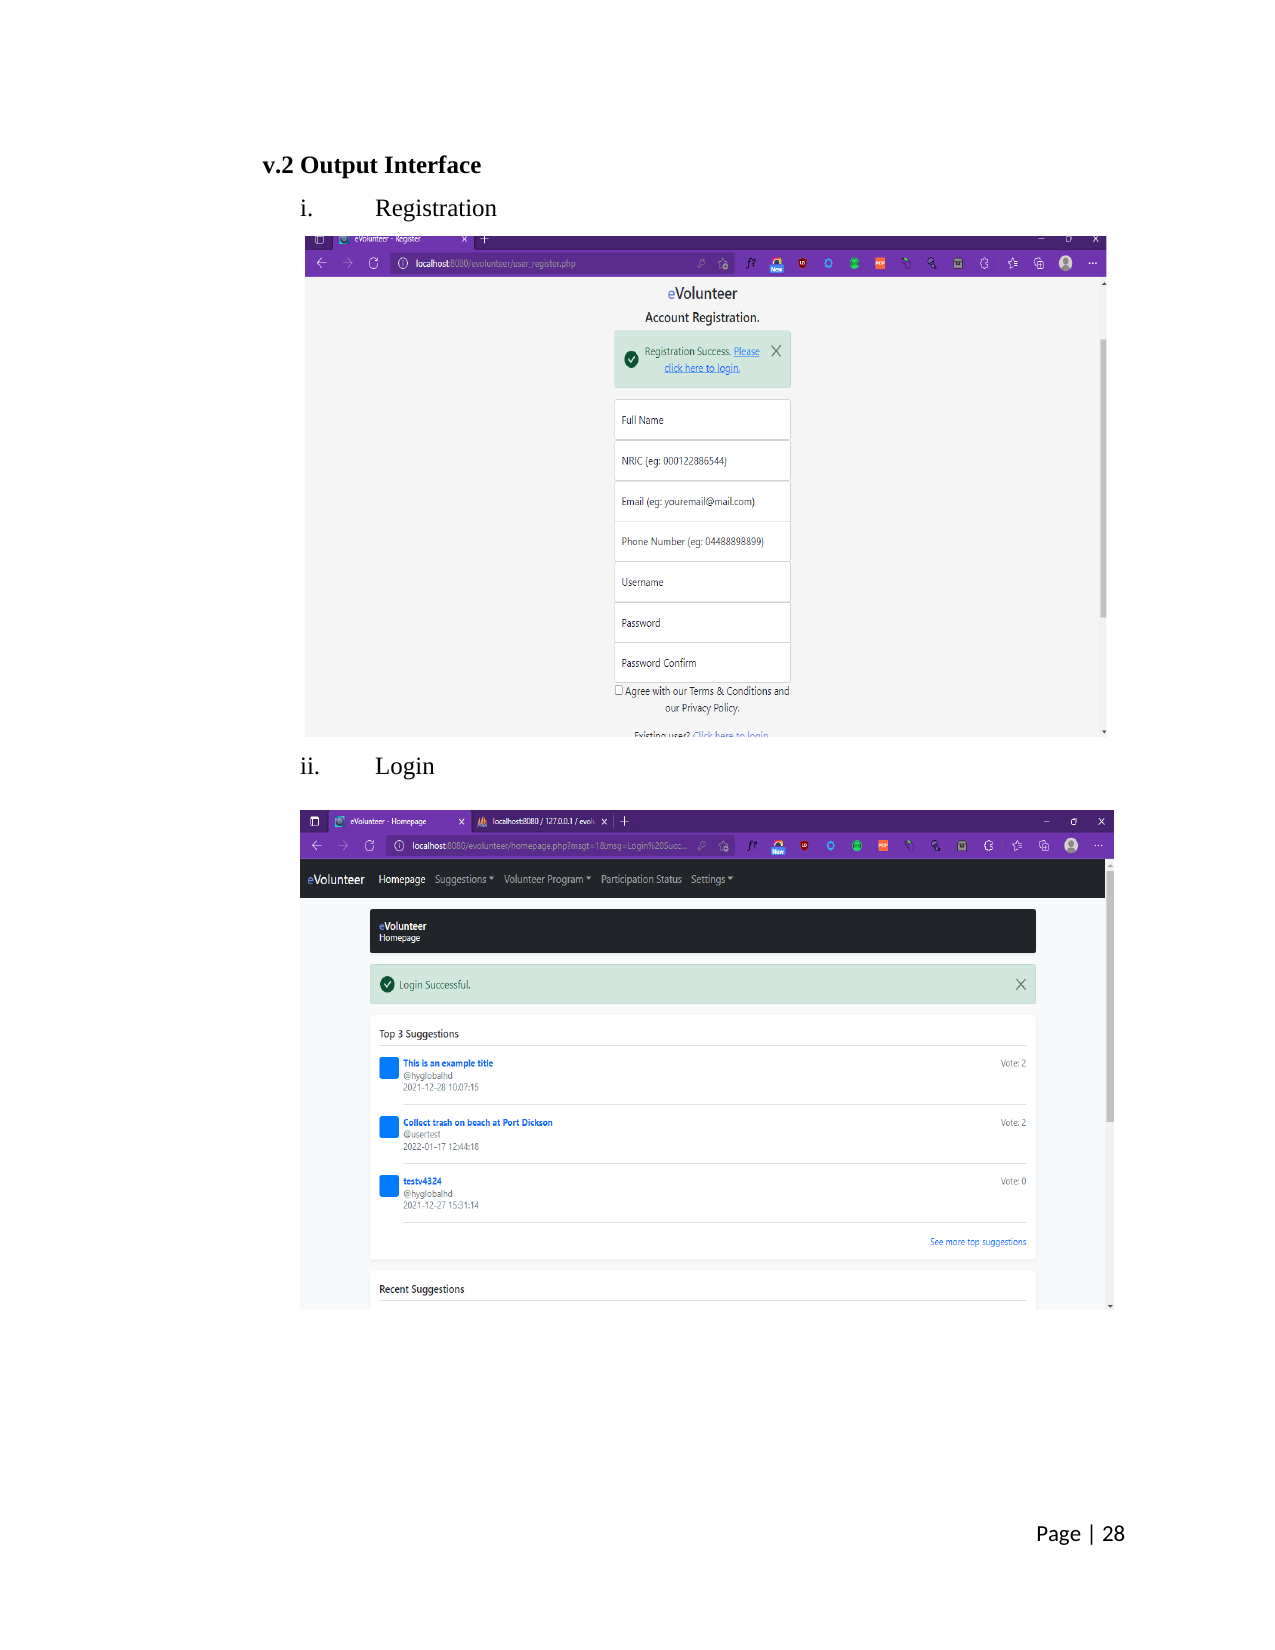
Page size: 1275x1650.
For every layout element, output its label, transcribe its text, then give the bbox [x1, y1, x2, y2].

list Output Interface [262, 150, 1125, 179]
list Login [300, 751, 1125, 780]
list Registration [300, 193, 1125, 222]
picture [305, 236, 1107, 737]
picture [300, 810, 1114, 1310]
